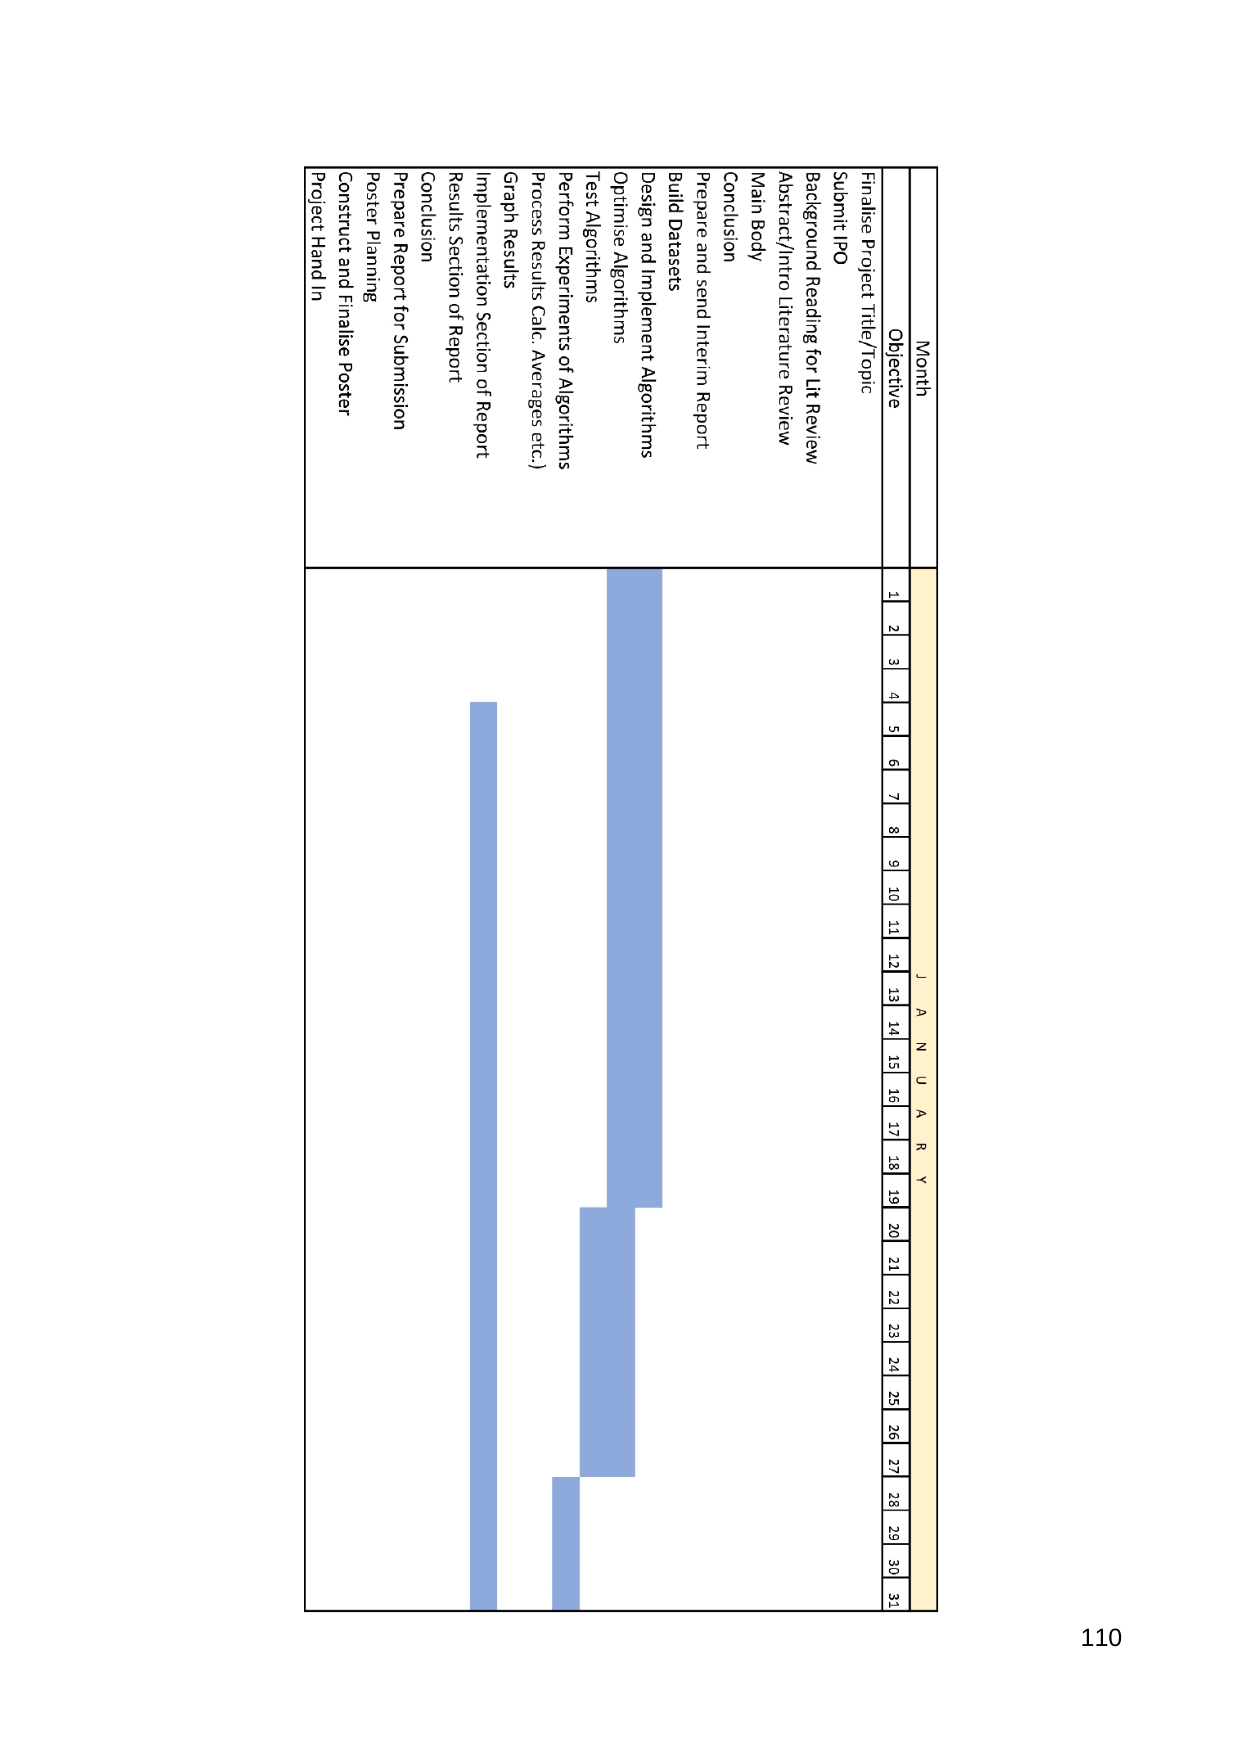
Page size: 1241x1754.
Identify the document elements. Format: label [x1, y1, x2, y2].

picture [273, 143, 967, 1633]
